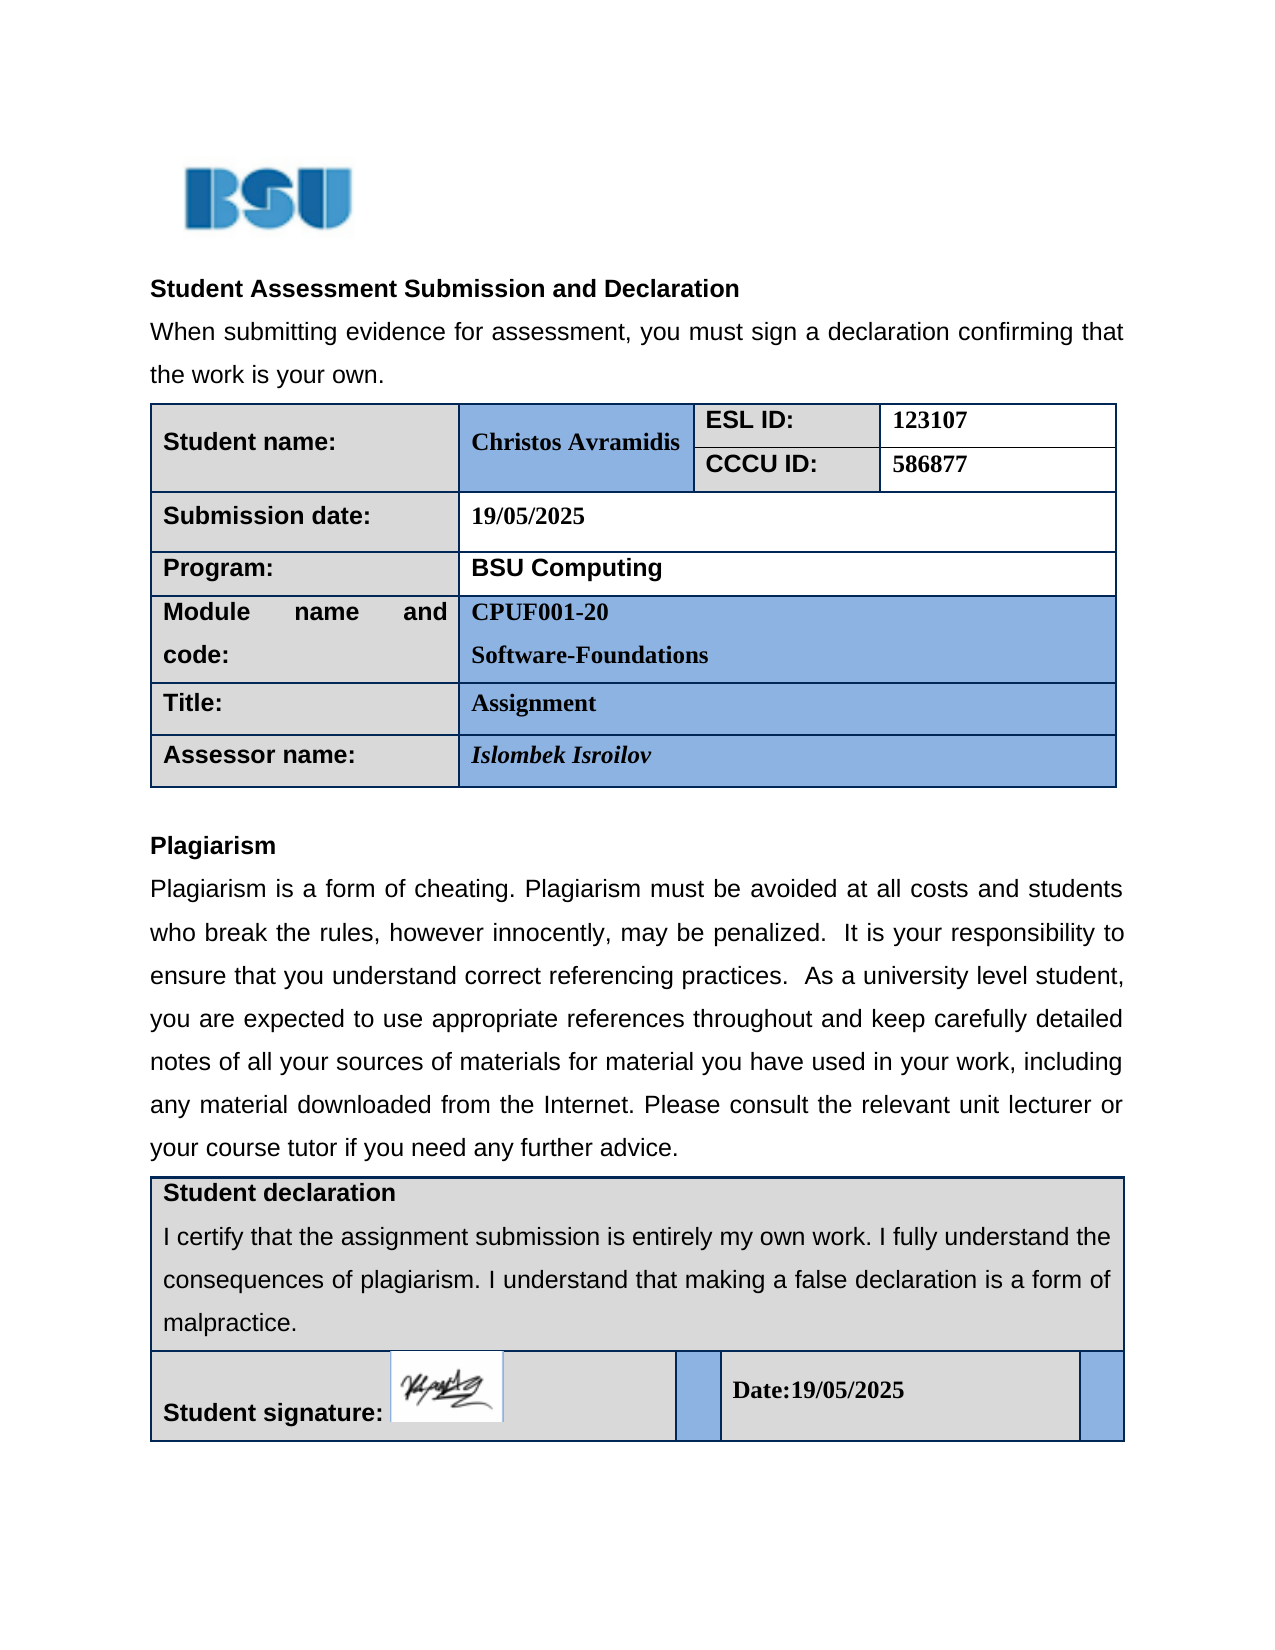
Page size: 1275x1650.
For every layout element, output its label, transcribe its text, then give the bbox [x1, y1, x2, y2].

table_cell [677, 1352, 720, 1440]
table_cell Assignment [460, 684, 1115, 734]
table_cell 586877 [881, 448, 1115, 491]
table_cell CCCU ID: [695, 448, 879, 491]
table_cell Date:19/05/2025 [722, 1352, 1079, 1440]
table_header 123107 [881, 405, 1115, 447]
text Student Assessment Submission and Declaration [150, 274, 1125, 302]
table_cell Student signature: [152, 1352, 675, 1440]
picture [150, 150, 388, 240]
table_cell BSU Computing [460, 553, 1115, 595]
table_header Student name: [152, 405, 458, 491]
text Plagiarism is a form of cheating. Plagiarism must be avoided at all costs and students who break the rules, however innocently, may be penalized. It is your responsibility to ensure that you understand correct referencing practices. As a university level student, you are expected to use appropriate references throughout and keep carefully detailed notes of all your sources of materials for material you have used in your work, including any material downloaded from the Internet. Please consult the relevant unit lecturer or your course tutor if you need any further advice. [150, 874, 1125, 1162]
table_cell Submission date: [152, 493, 458, 551]
table_cell Program: [152, 553, 458, 595]
table_header Christos Avramidis [460, 405, 693, 491]
table_cell Assessor name: [152, 736, 458, 786]
picture [390, 1351, 504, 1422]
table_cell 19/05/2025 [460, 493, 1115, 551]
table_cell Title: [152, 684, 458, 734]
table_cell Module name and code: [152, 597, 458, 682]
text When submitting evidence for assessment, you must sign a declaration confirming that the work is your own. [150, 317, 1125, 389]
table_header Student declaration I certify that the assignment submission is entirely my own work. I fully understand the consequences of plagiarism. I understand that making a false declaration is a form of malpractice. [152, 1179, 1123, 1350]
table_cell CPUF001-20 Software-Foundations [460, 597, 1115, 682]
text Plagiarism [150, 831, 1125, 860]
table_cell [1081, 1352, 1123, 1440]
table_header ESL ID: [695, 405, 879, 447]
table_cell Islombek Isroilov [460, 736, 1115, 786]
